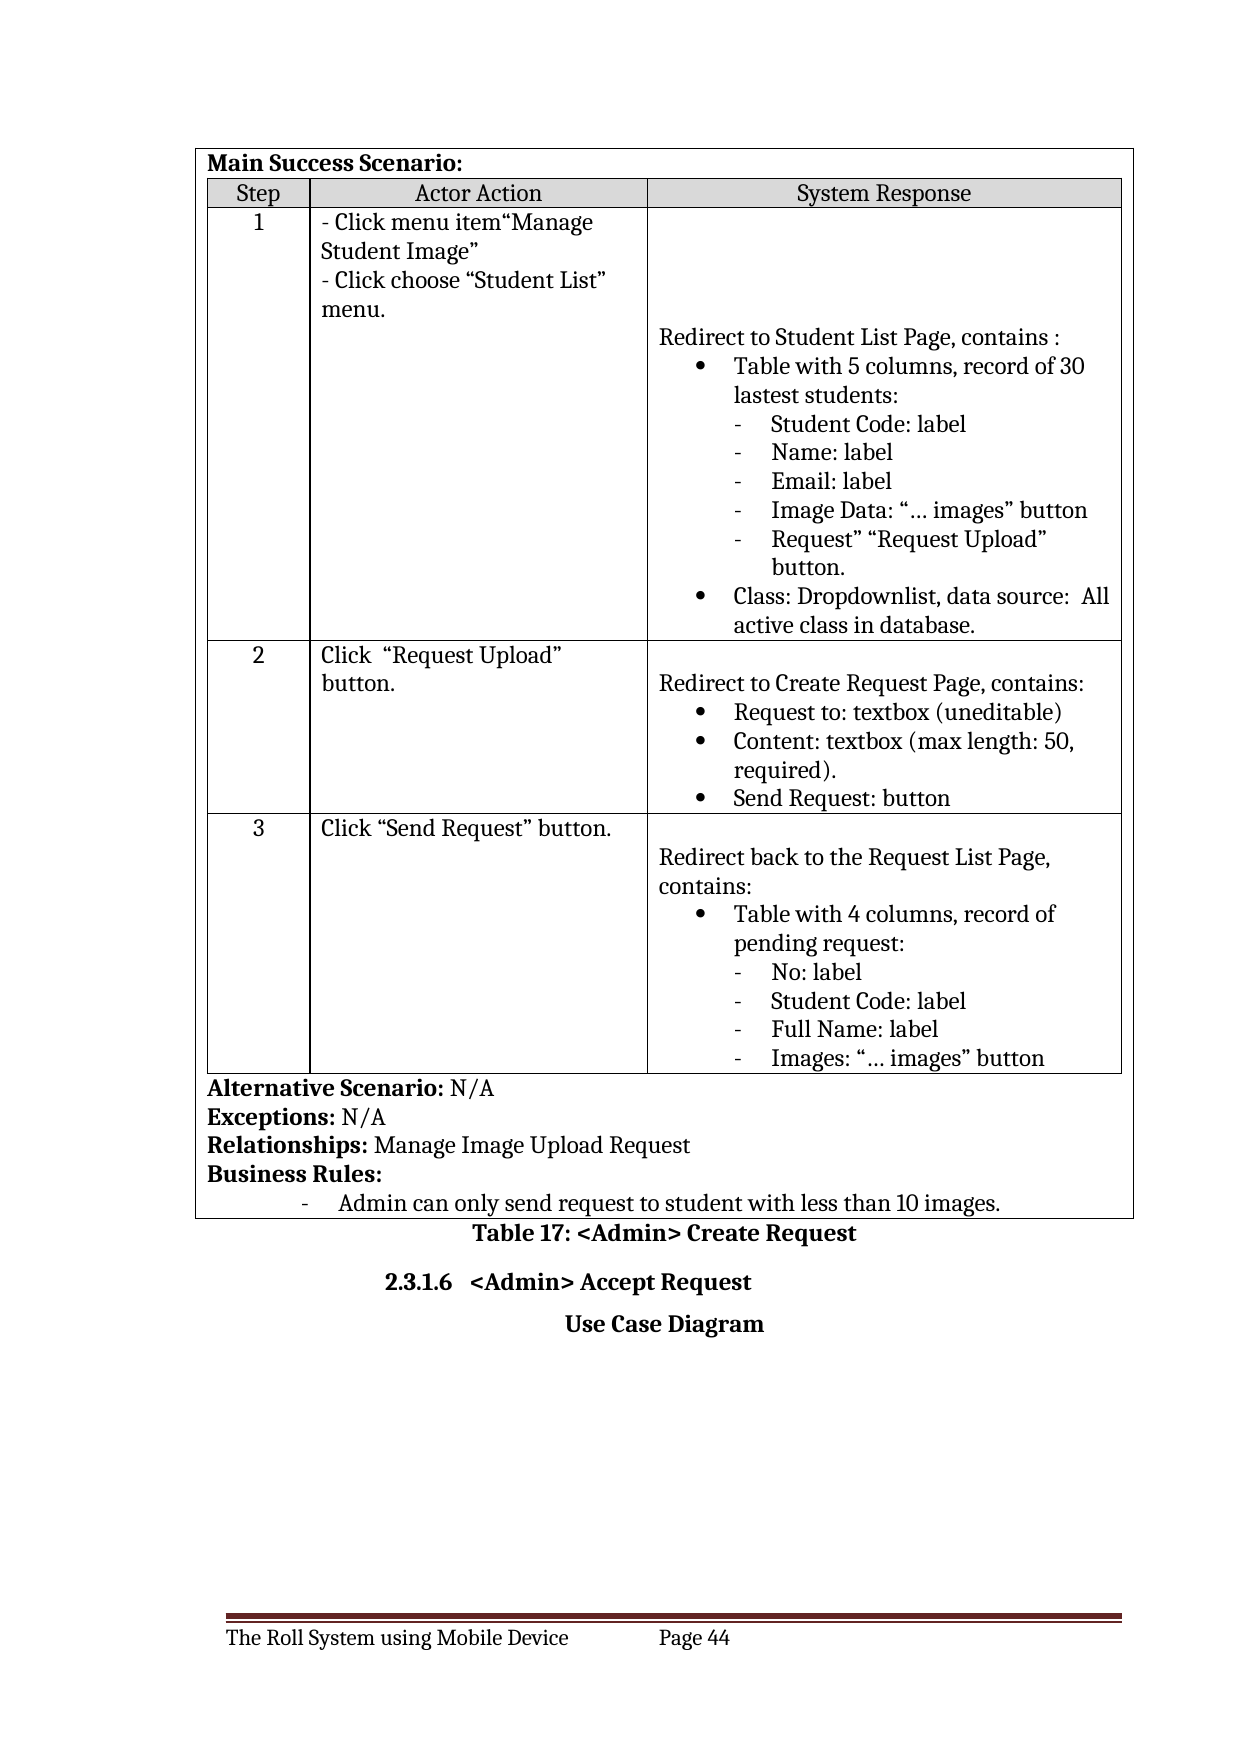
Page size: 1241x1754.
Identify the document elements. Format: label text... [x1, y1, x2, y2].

subtitle <Admin> Accept Request [385, 1268, 1122, 1297]
subtitle Use Case Diagram [207, 1309, 1122, 1338]
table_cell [196, 149, 1133, 1218]
text Table 17: <Admin> Create Request [207, 1219, 1122, 1247]
